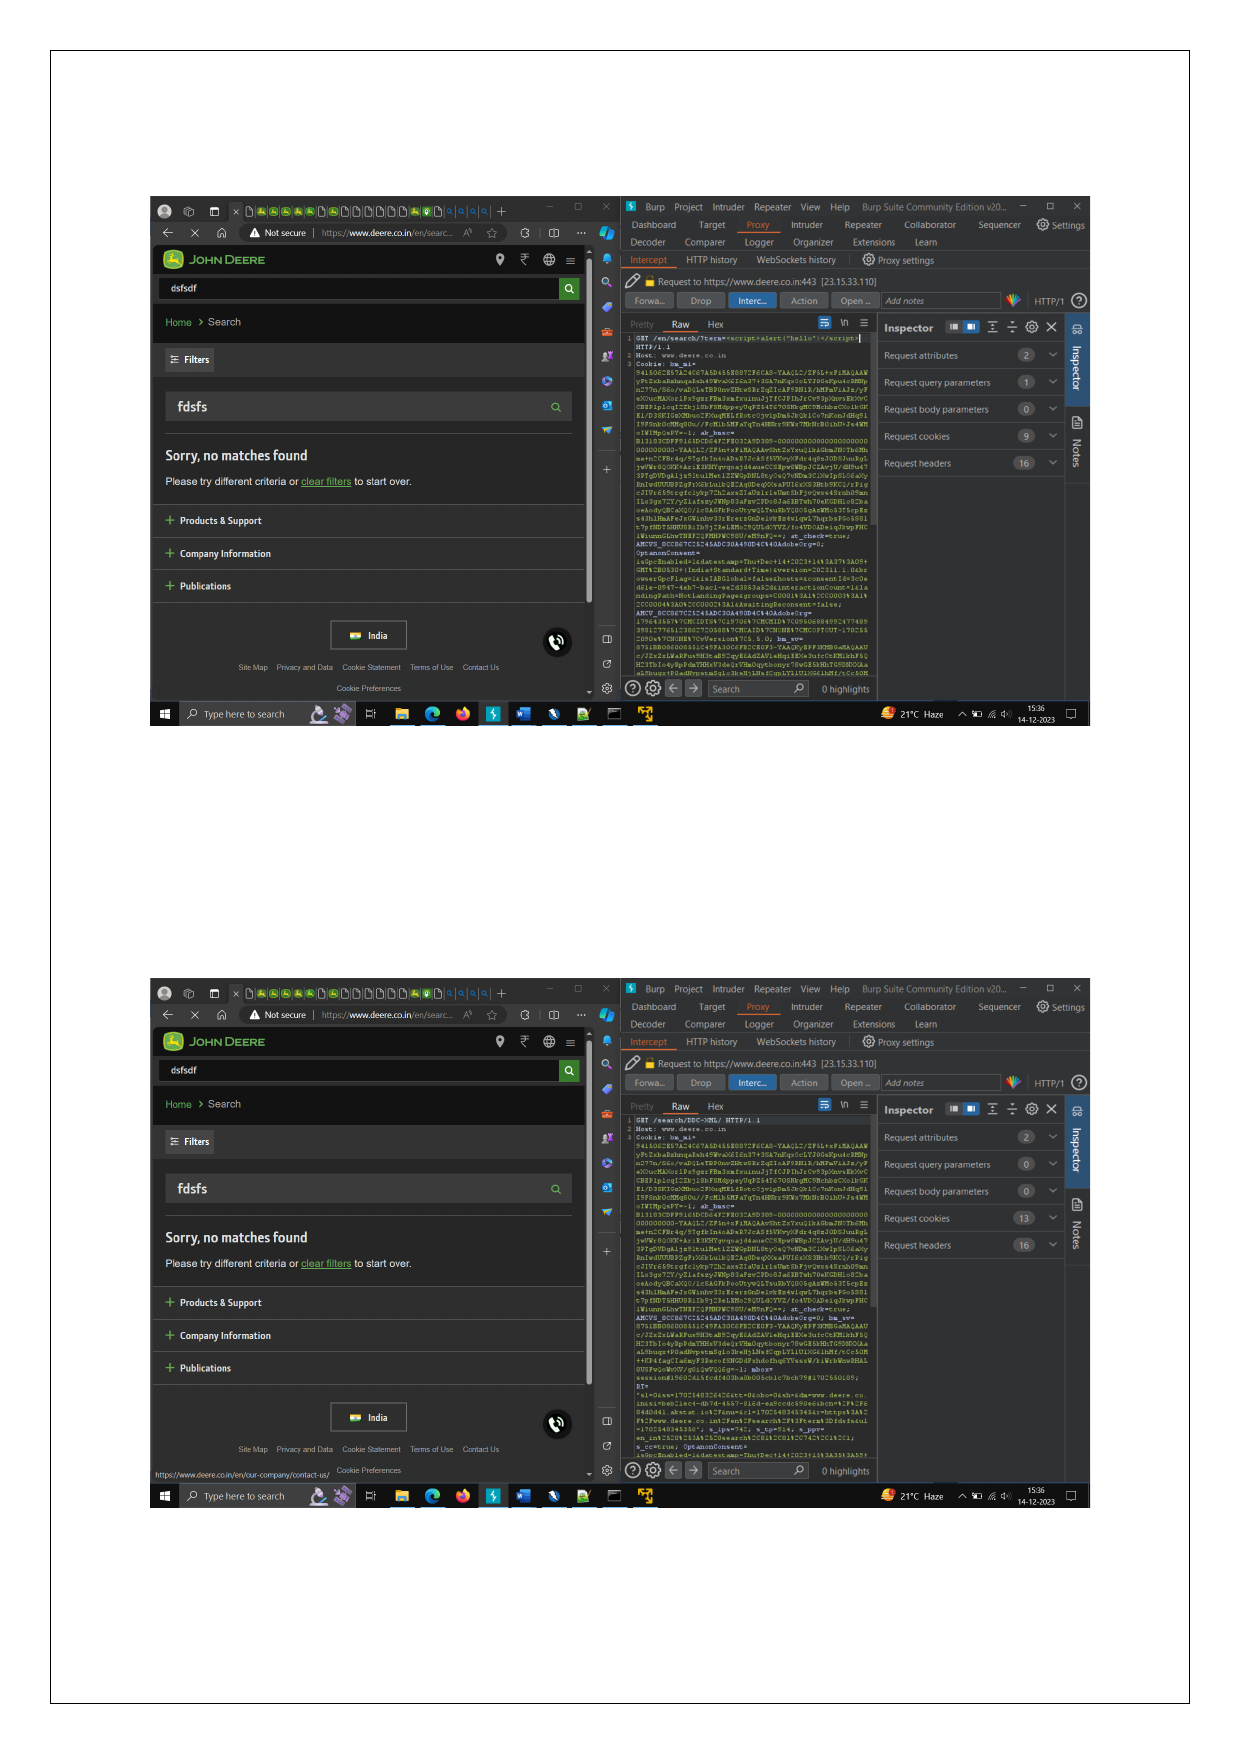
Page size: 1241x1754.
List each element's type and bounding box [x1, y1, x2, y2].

picture [150, 196, 1091, 726]
picture [150, 978, 1091, 1508]
